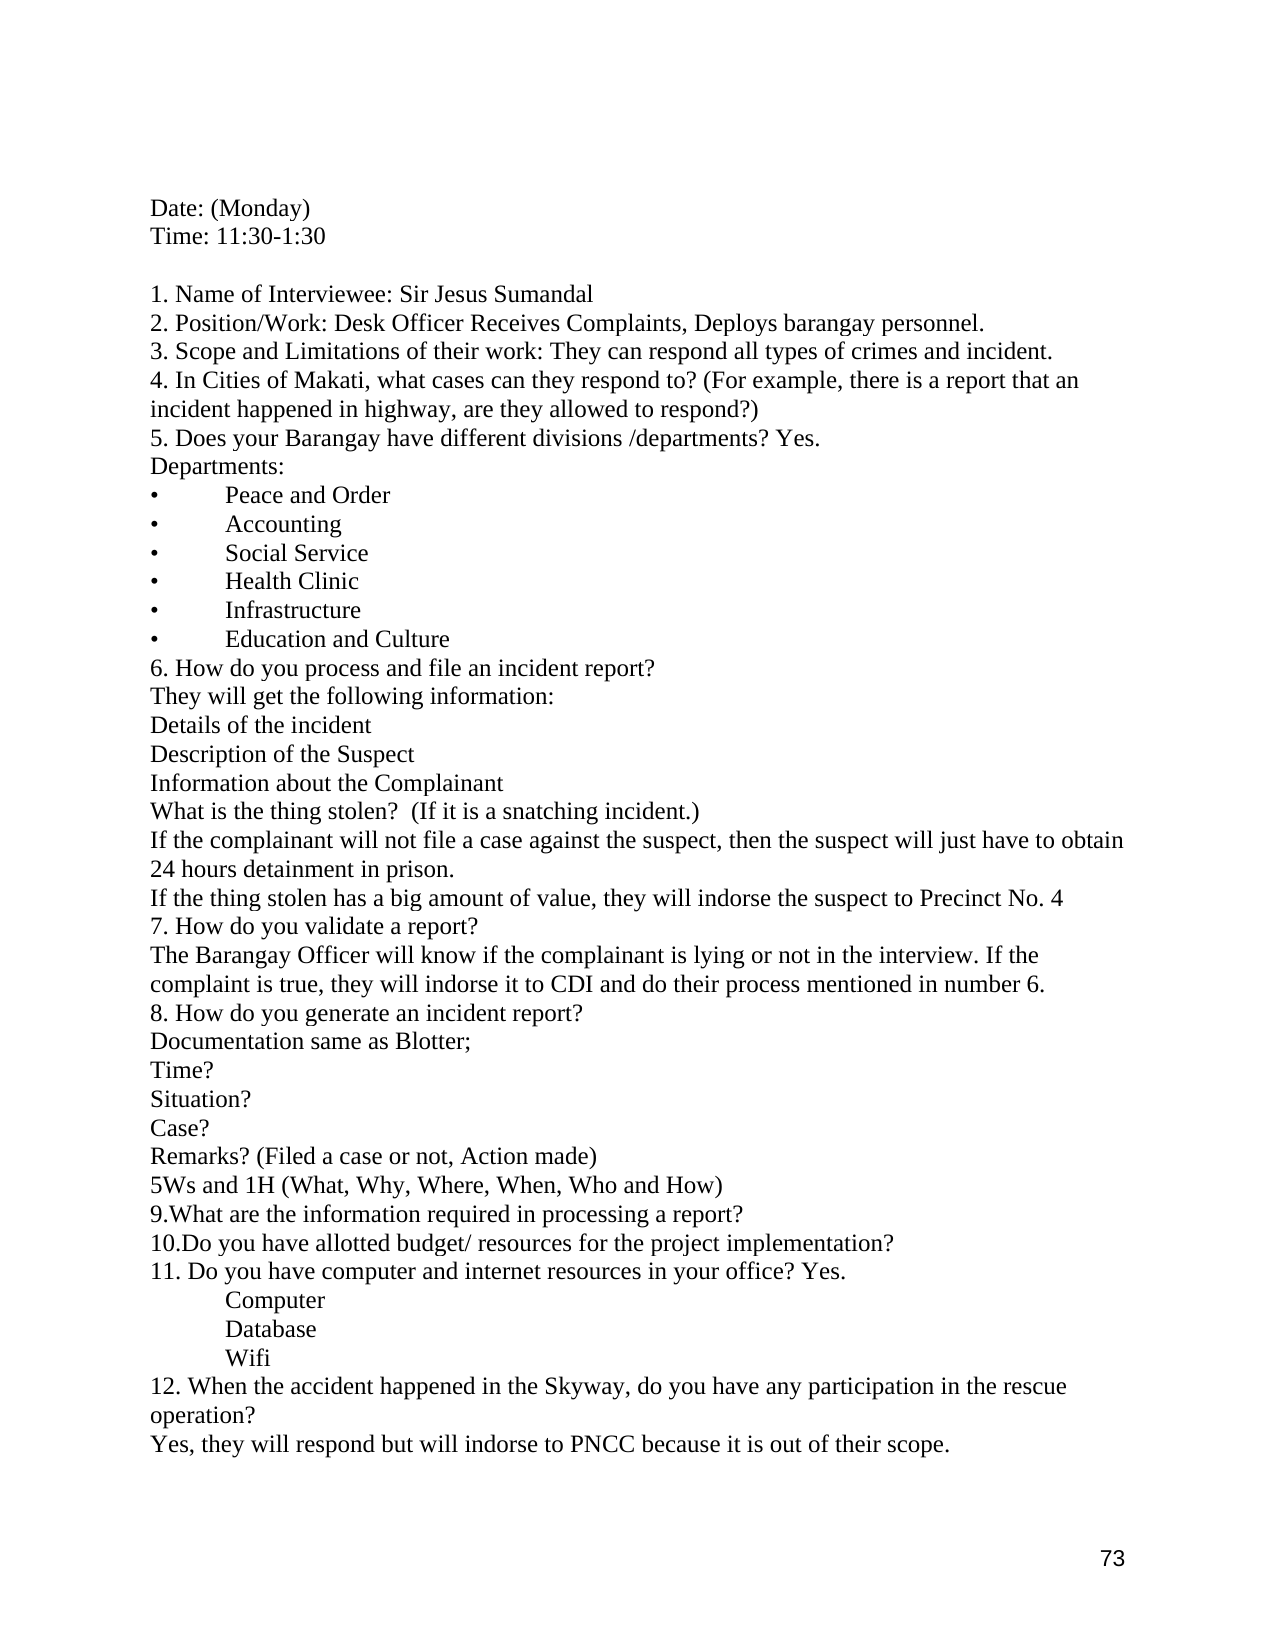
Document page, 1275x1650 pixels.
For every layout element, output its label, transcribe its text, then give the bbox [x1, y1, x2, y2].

text Date: (Monday) Time: 11:30-1:30 1. Name of Interviewee: Sir Jesus Sumandal 2. Position/Work: Desk Officer Receives Complaints, Deploys barangay personnel. 3. Scope and Limitations of their work: They can respond all types of crimes and incident. 4. In Cities of Makati, what cases can they respond to? (For example, there is a report that an incident happened in highway, are they allowed to respond?) 5. Does your Barangay have different divisions /departments? Yes. Departments: • Peace and Order • Accounting • Social Service • Health Clinic • Infrastructure • Education and Culture 6. How do you process and file an incident report? They will get the following information: Details of the incident Description of the Suspect Information about the Complainant What is the thing stolen? (If it is a snatching incident.) If the complainant will not file a case against the suspect, then the suspect will just have to obtain 24 hours detainment in prison. If the thing stolen has a big amount of value, they will indorse the suspect to Precinct No. 4 7. How do you validate a report? The Barangay Officer will know if the complainant is lying or not in the interview. If the complaint is true, they will indorse it to CDI and do their process mentioned in number 6. 8. How do you generate an incident report? Documentation same as Blotter; Time? Situation? Case? Remarks? (Filed a case or not, Action made) 5Ws and 1H (What, Why, Where, When, Who and How) 9.What are the information required in processing a report? 10.Do you have allotted budget/ resources for the project implementation? [150, 193, 1125, 1256]
